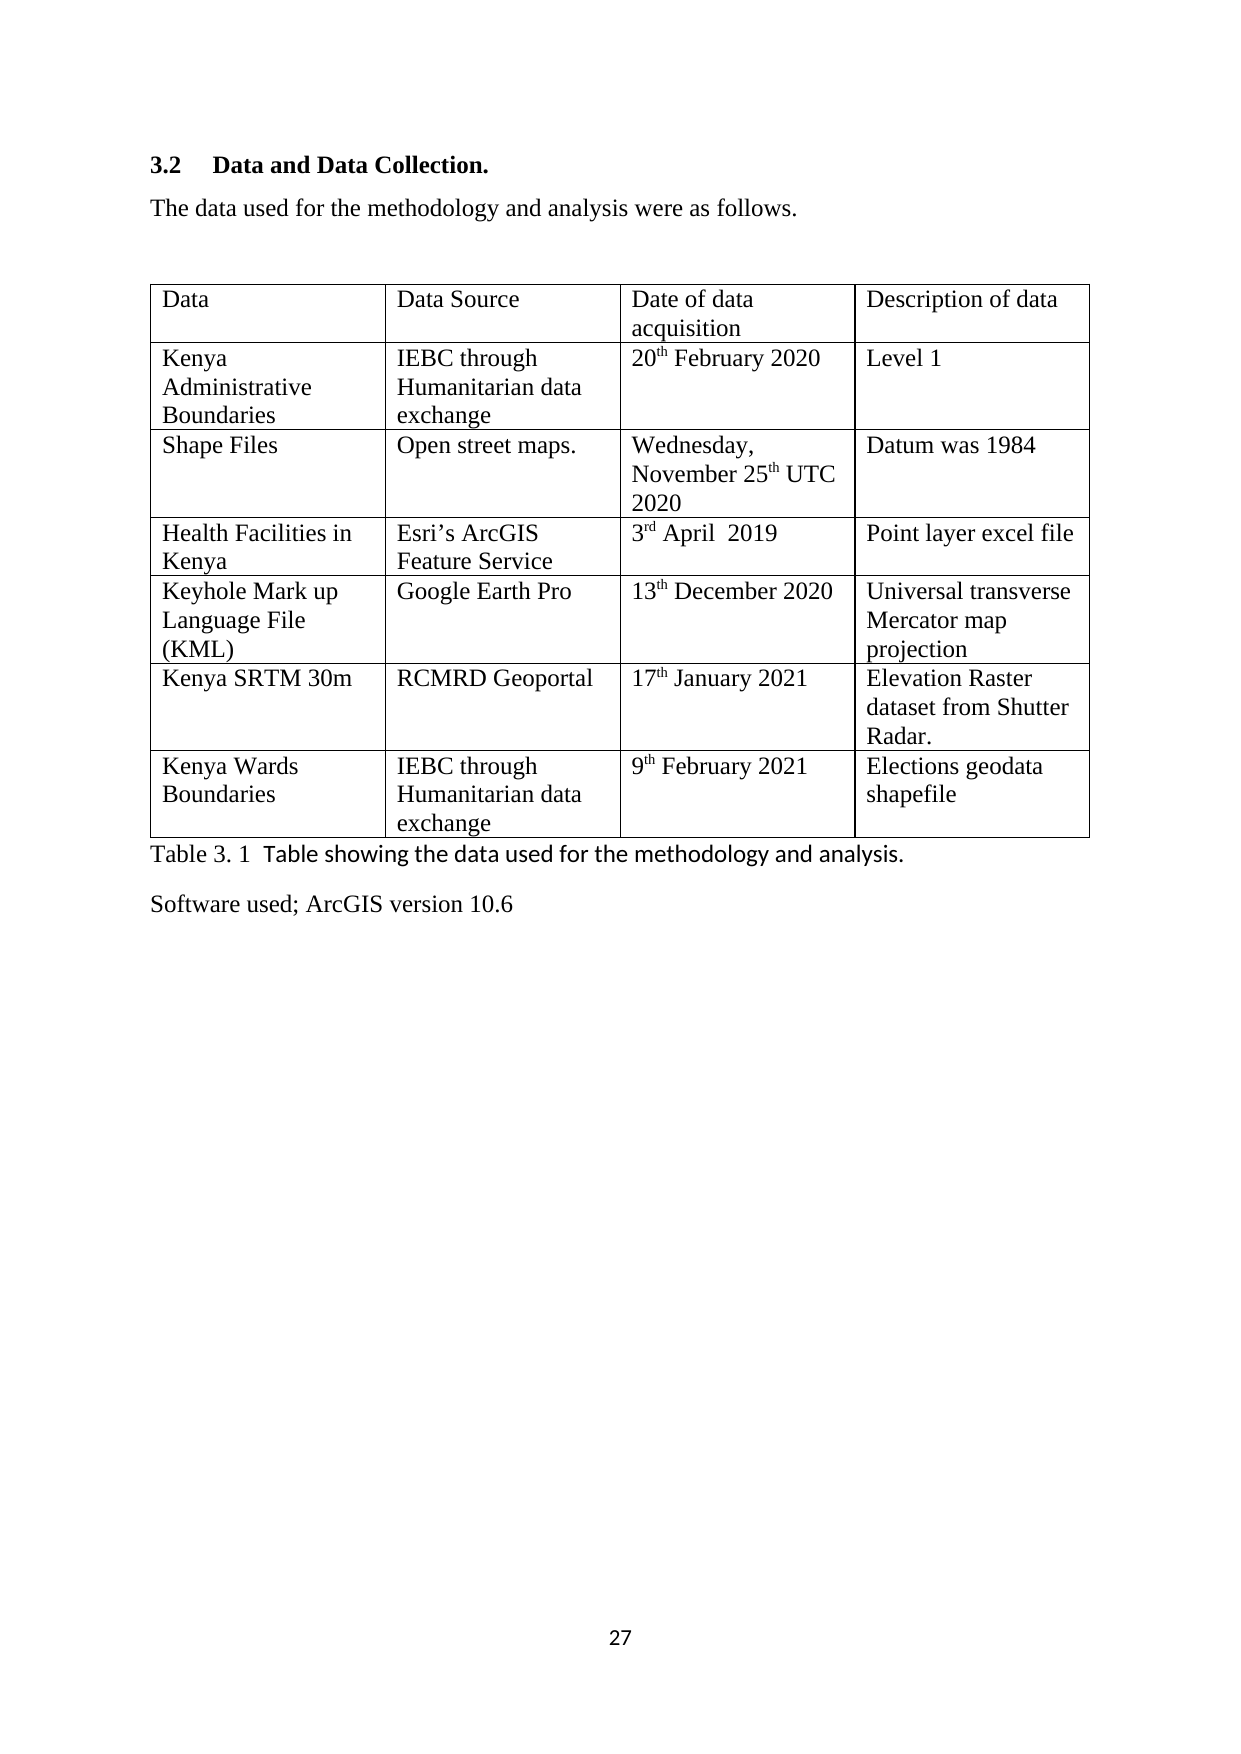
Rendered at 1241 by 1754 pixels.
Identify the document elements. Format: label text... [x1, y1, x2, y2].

table_header Date of data acquisition [621, 285, 854, 342]
subtitle 3.2 Data and Data Collection. [150, 150, 1090, 179]
table_cell Shape Files [151, 430, 385, 517]
table_cell Kenya Administrative Boundaries [151, 343, 385, 429]
table_cell IEBC through Humanitarian data exchange [386, 751, 620, 837]
table_cell Elevation Raster dataset from Shutter Radar. [856, 664, 1089, 750]
table_cell IEBC through Humanitarian data exchange [386, 343, 620, 429]
table_cell Point layer excel file [856, 518, 1089, 575]
text Software used; ArcGIS version 10.6 [150, 889, 1090, 918]
table_cell 17th January 2021 [621, 664, 854, 750]
table_cell Universal transverse Mercator map projection [856, 576, 1089, 662]
table_cell Kenya SRTM 30m [151, 664, 385, 750]
text The data used for the methodology and analysis were as follows. [150, 193, 1090, 222]
table_cell Wednesday, November 25th UTC 2020 [621, 430, 854, 517]
table_header Data [151, 285, 385, 342]
table_cell Open street maps. [386, 430, 620, 517]
table_header Description of data [856, 285, 1089, 342]
table_cell Google Earth Pro [386, 576, 620, 662]
table_cell Esri’s ArcGIS Feature Service [386, 518, 620, 575]
table_cell 20th February 2020 [621, 343, 854, 429]
table_cell 9th February 2021 [621, 751, 854, 837]
text Table 3. 1 Table showing the data used for the methodology and analysis. [150, 838, 1090, 868]
table_cell RCMRD Geoportal [386, 664, 620, 750]
table_cell Elections geodata shapefile [856, 751, 1089, 837]
table_header Data Source [386, 285, 620, 342]
table_cell Health Facilities in Kenya [151, 518, 385, 575]
table_cell 3rd April 2019 [621, 518, 854, 575]
table_cell 13th December 2020 [621, 576, 854, 662]
table_cell Kenya Wards Boundaries [151, 751, 385, 837]
table_cell Level 1 [856, 343, 1089, 429]
table_cell Keyhole Mark up Language File (KML) [151, 576, 385, 662]
table_cell Datum was 1984 [856, 430, 1089, 517]
